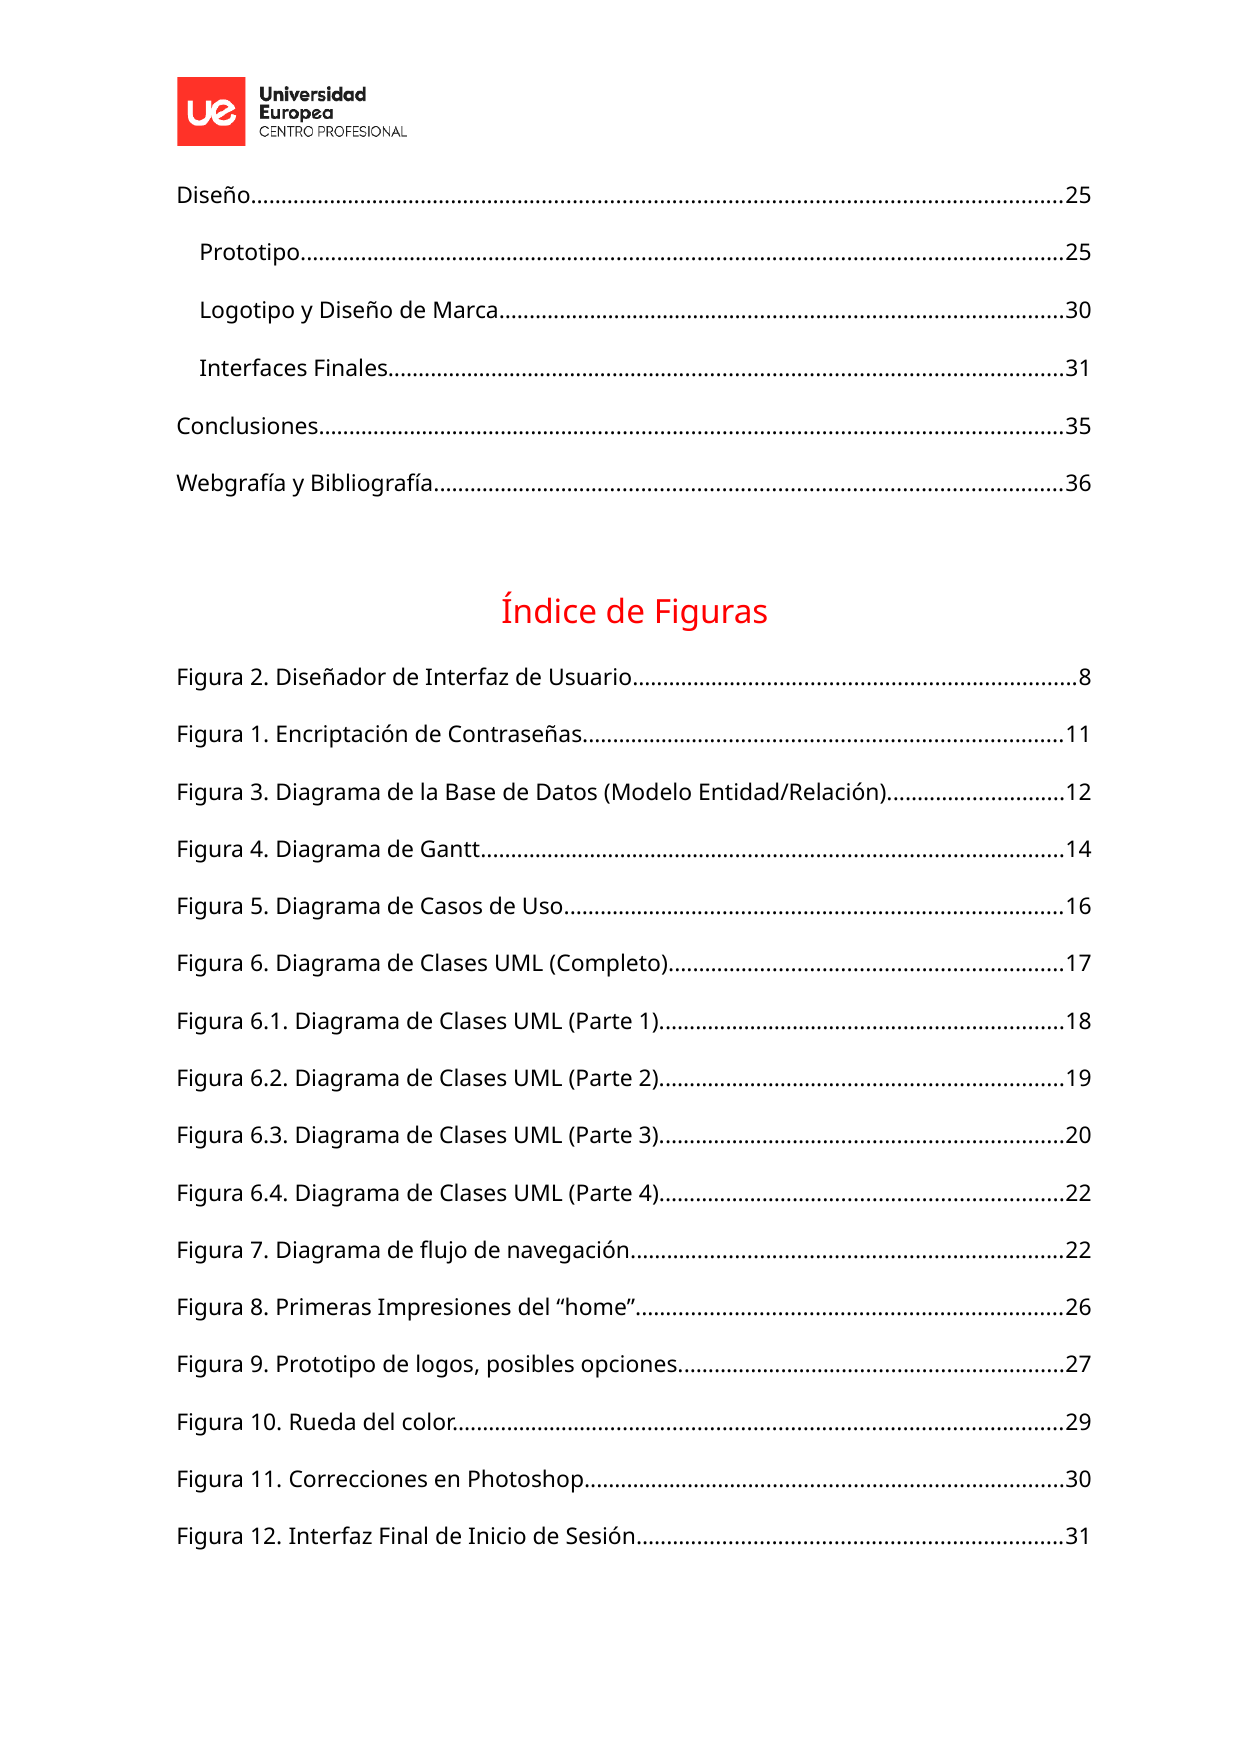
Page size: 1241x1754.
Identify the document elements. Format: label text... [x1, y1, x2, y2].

text Figura 5. Diagrama de Casos de Uso. 16 [176, 890, 1084, 921]
text Figura 7. Diagrama de flujo de navegación 22 [176, 1234, 1084, 1265]
text Figura 8. Primeras Impresiones del “home”. 26 [176, 1291, 1084, 1322]
text Figura 6.1. Diagrama de Clases UML (Parte 1). 18 [176, 1005, 1084, 1036]
text Figura 9. Prototipo de logos, posibles opciones. 27 [176, 1348, 1084, 1380]
text Figura 11. Correcciones en Photoshop. 30 [176, 1463, 1084, 1494]
text Figura 6.2. Diagrama de Clases UML (Parte 2). 19 [176, 1062, 1084, 1093]
text Figura 6.3. Diagrama de Clases UML (Parte 3). 20 [176, 1119, 1084, 1151]
text Figura 2. Diseñador de Interfaz de Usuario 8 [176, 661, 1084, 692]
subtitle Índice de Figuras [177, 588, 1092, 633]
text Figura 12. Interfaz Final de Inicio de Sesión. 31 [176, 1520, 1084, 1552]
text Figura 3. Diagrama de la Base de Datos (Modelo Entidad/Relación). 12 [176, 776, 1084, 807]
text Figura 1. Encriptación de Contraseñas. 11 [176, 718, 1084, 749]
text Figura 6. Diagrama de Clases UML (Completo). 17 [176, 947, 1084, 979]
text Figura 4. Diagrama de Gantt. 14 [176, 833, 1084, 864]
text Figura 6.4. Diagrama de Clases UML (Parte 4). 22 [176, 1177, 1084, 1208]
text Figura 10. Rueda del color. 29 [176, 1406, 1084, 1437]
picture [177, 77, 407, 146]
